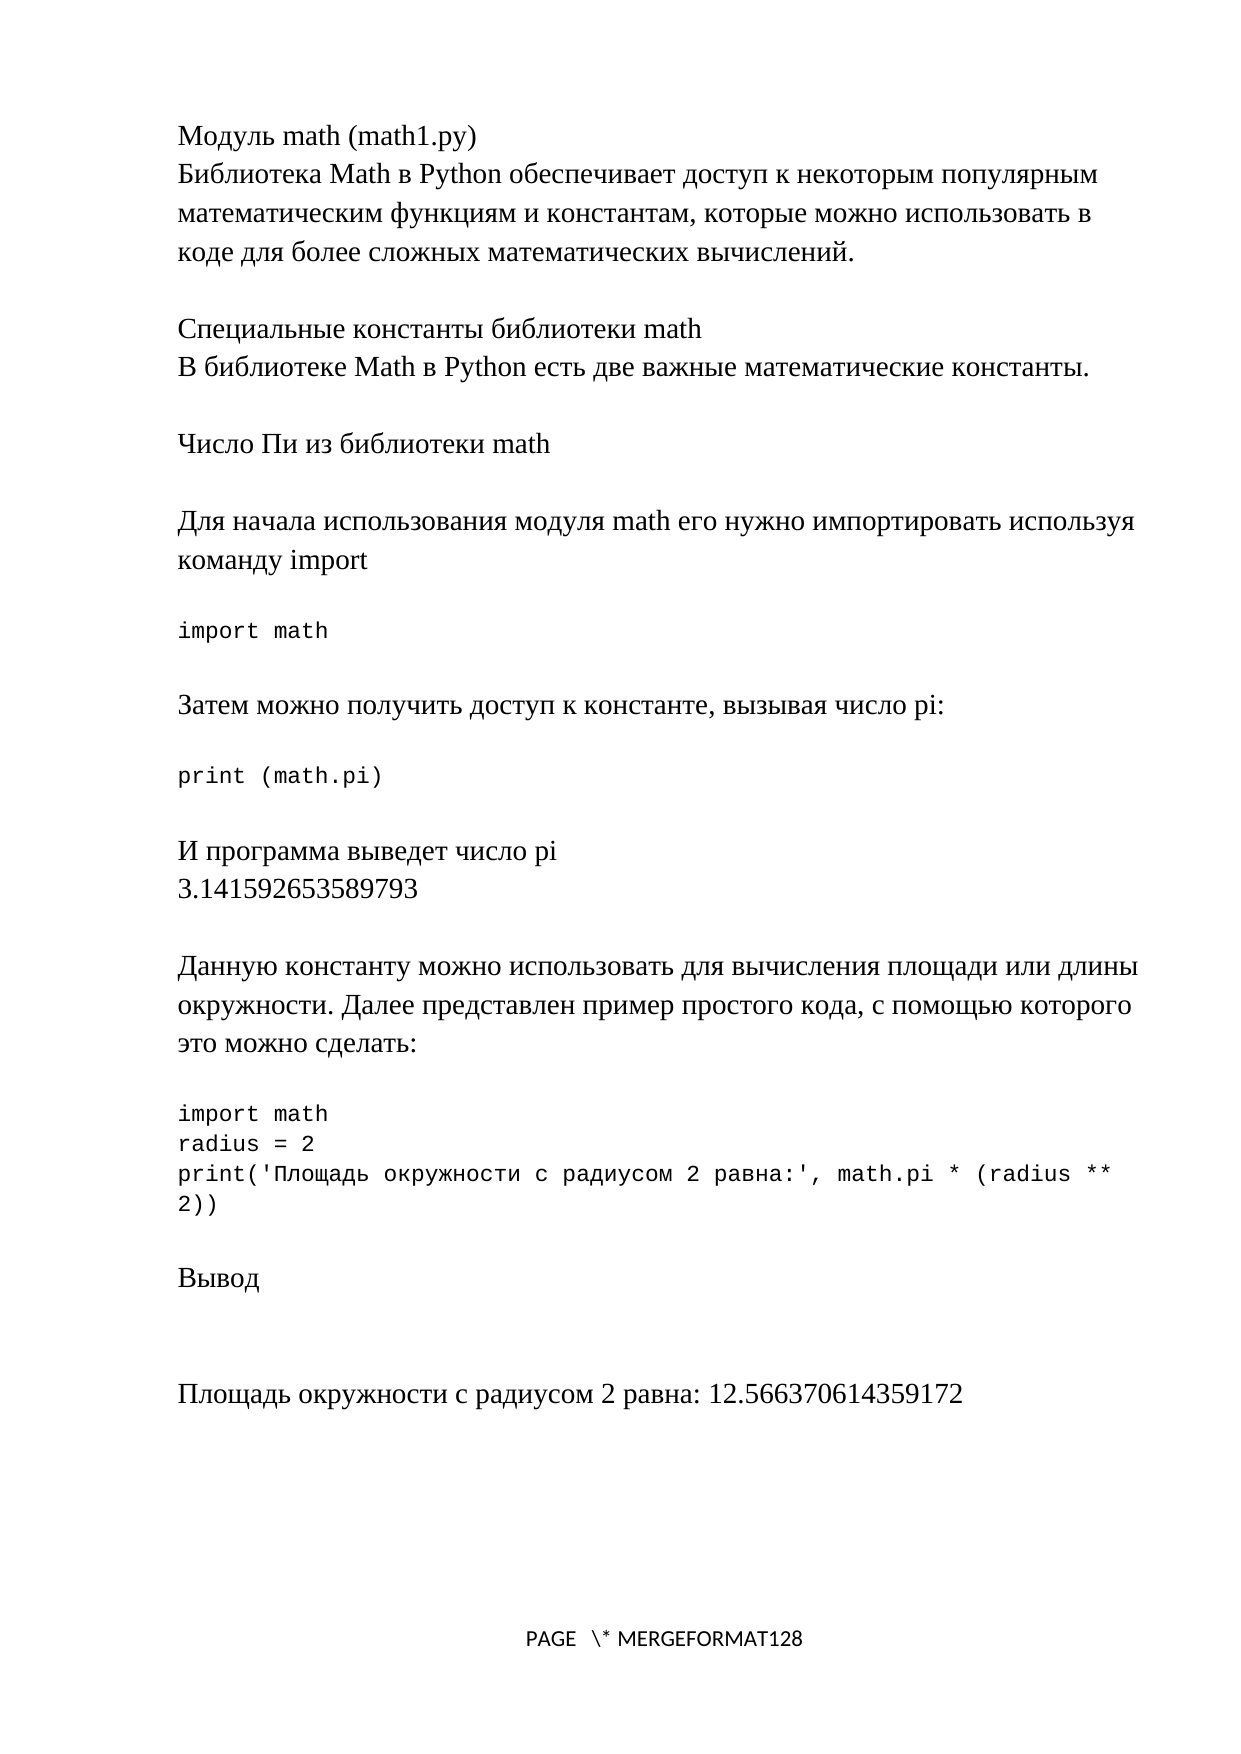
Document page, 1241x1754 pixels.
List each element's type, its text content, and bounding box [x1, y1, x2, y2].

text Вывод [177, 1260, 1152, 1294]
text print('Площадь окружности с радиусом 2 равна:', math.pi * (radius ** 2)) [177, 1162, 1152, 1218]
text Модуль math (math1.py) [177, 118, 1152, 152]
text Специальные константы библиотеки math [177, 311, 1152, 344]
text print (math.pi) [177, 764, 1152, 791]
text Данную константу можно использовать для вычисления площади или длины окружности. Далее представлен пример простого кода, с помощью которого это можно сделать: [177, 948, 1152, 1059]
text import math [177, 619, 1152, 645]
text В библиотеке Math в Python есть две важные математические константы. [177, 349, 1152, 383]
text Для начала использования модуля math его нужно импортировать используя команду import [177, 503, 1152, 576]
text radius = 2 [177, 1132, 1152, 1158]
text 3.141592653589793 [177, 871, 1152, 905]
text import math [177, 1103, 1152, 1129]
text Площадь окружности с радиусом 2 равна: 12.566370614359172 [177, 1376, 1152, 1409]
text И программа выведет число pi [177, 833, 1152, 866]
text Библиотека Math в Python обеспечивает доступ к некоторым популярным математическим функциям и константам, которые можно использовать в коде для более сложных математических вычислений. [177, 157, 1152, 267]
text Затем можно получить доступ к константе, вызывая число pi: [177, 687, 1152, 721]
text Число Пи из библиотеки math [177, 426, 1152, 460]
